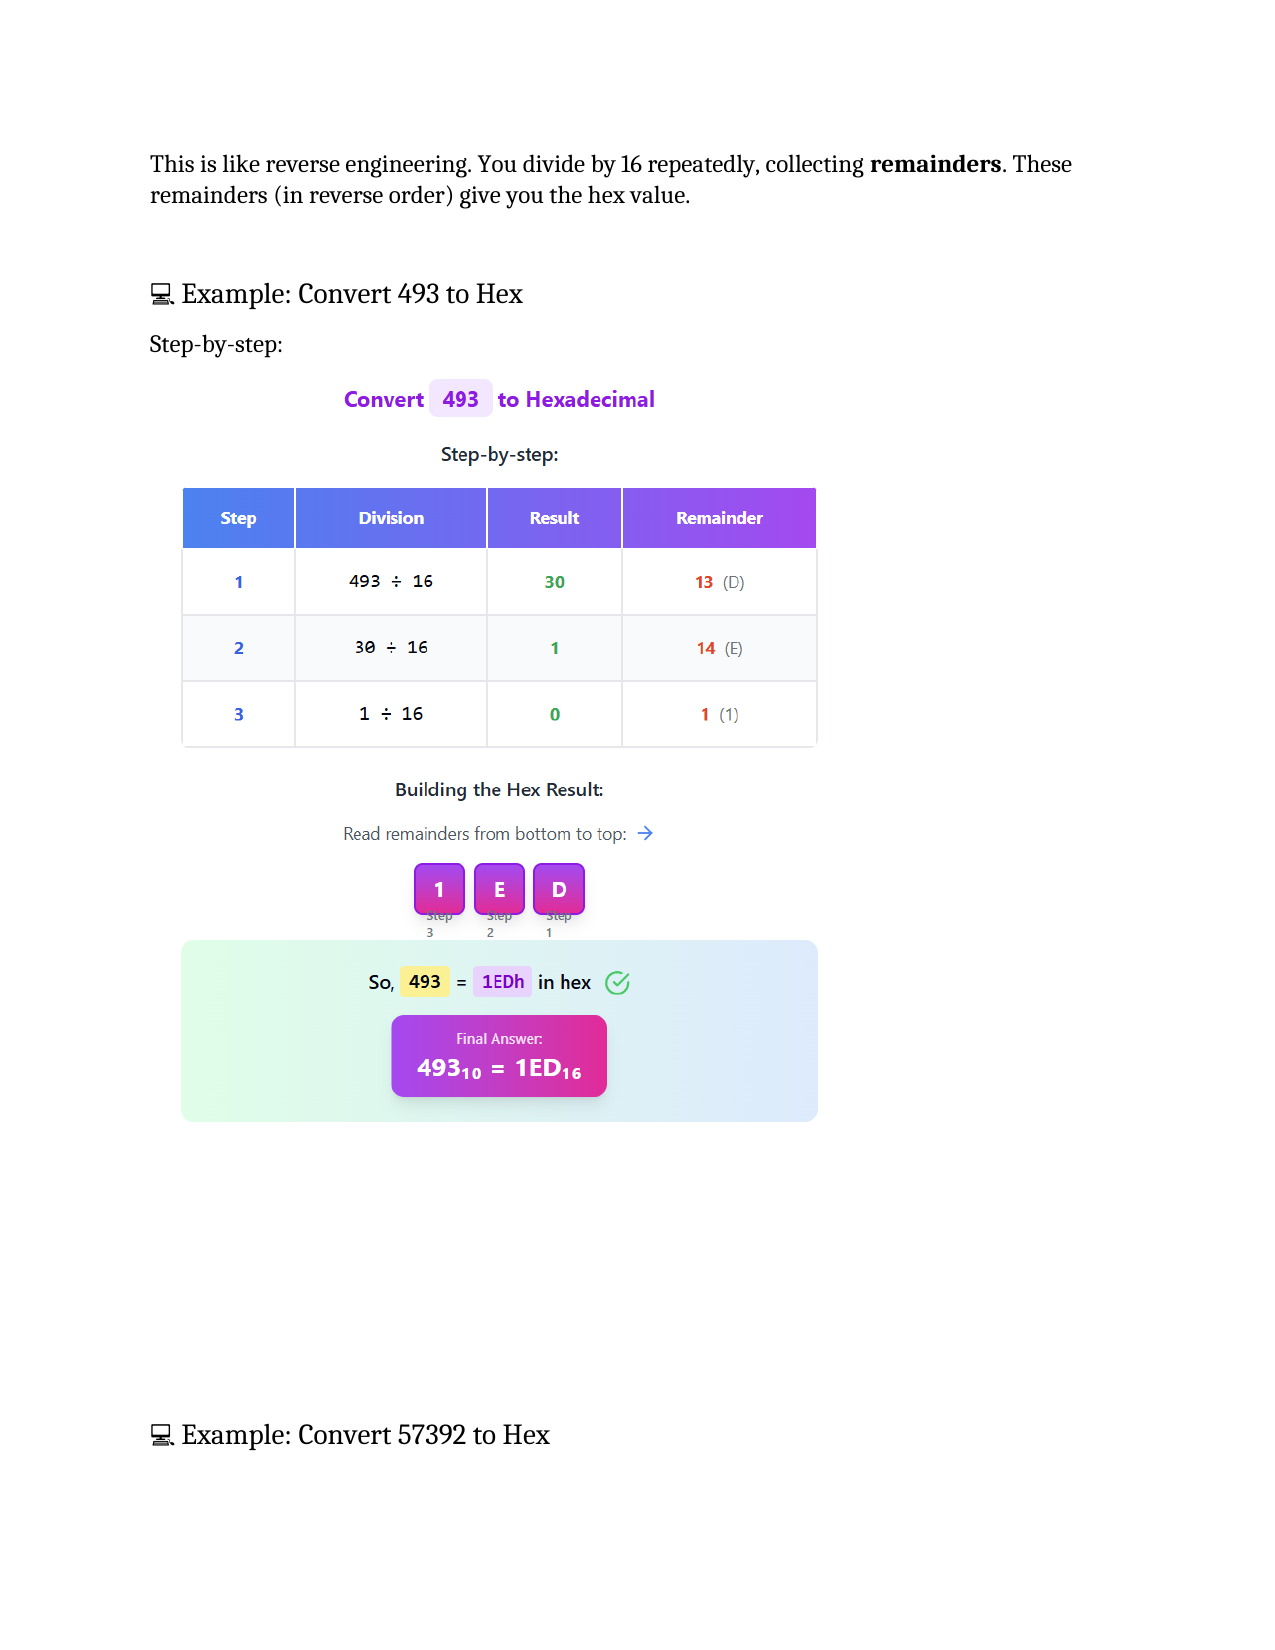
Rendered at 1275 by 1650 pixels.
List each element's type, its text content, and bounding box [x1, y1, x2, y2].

picture [150, 377, 840, 1132]
text 💻 Example: Convert 493 to Hex [150, 276, 1125, 311]
text Step-by-step: [150, 330, 1125, 359]
text 💻 Example: Convert 57392 to Hex [150, 1418, 1125, 1452]
text This is like reverse engineering. You divide by 16 repeatedly, collecting remainders. These remainders (in reverse order) give you the hex value. [150, 150, 1125, 210]
